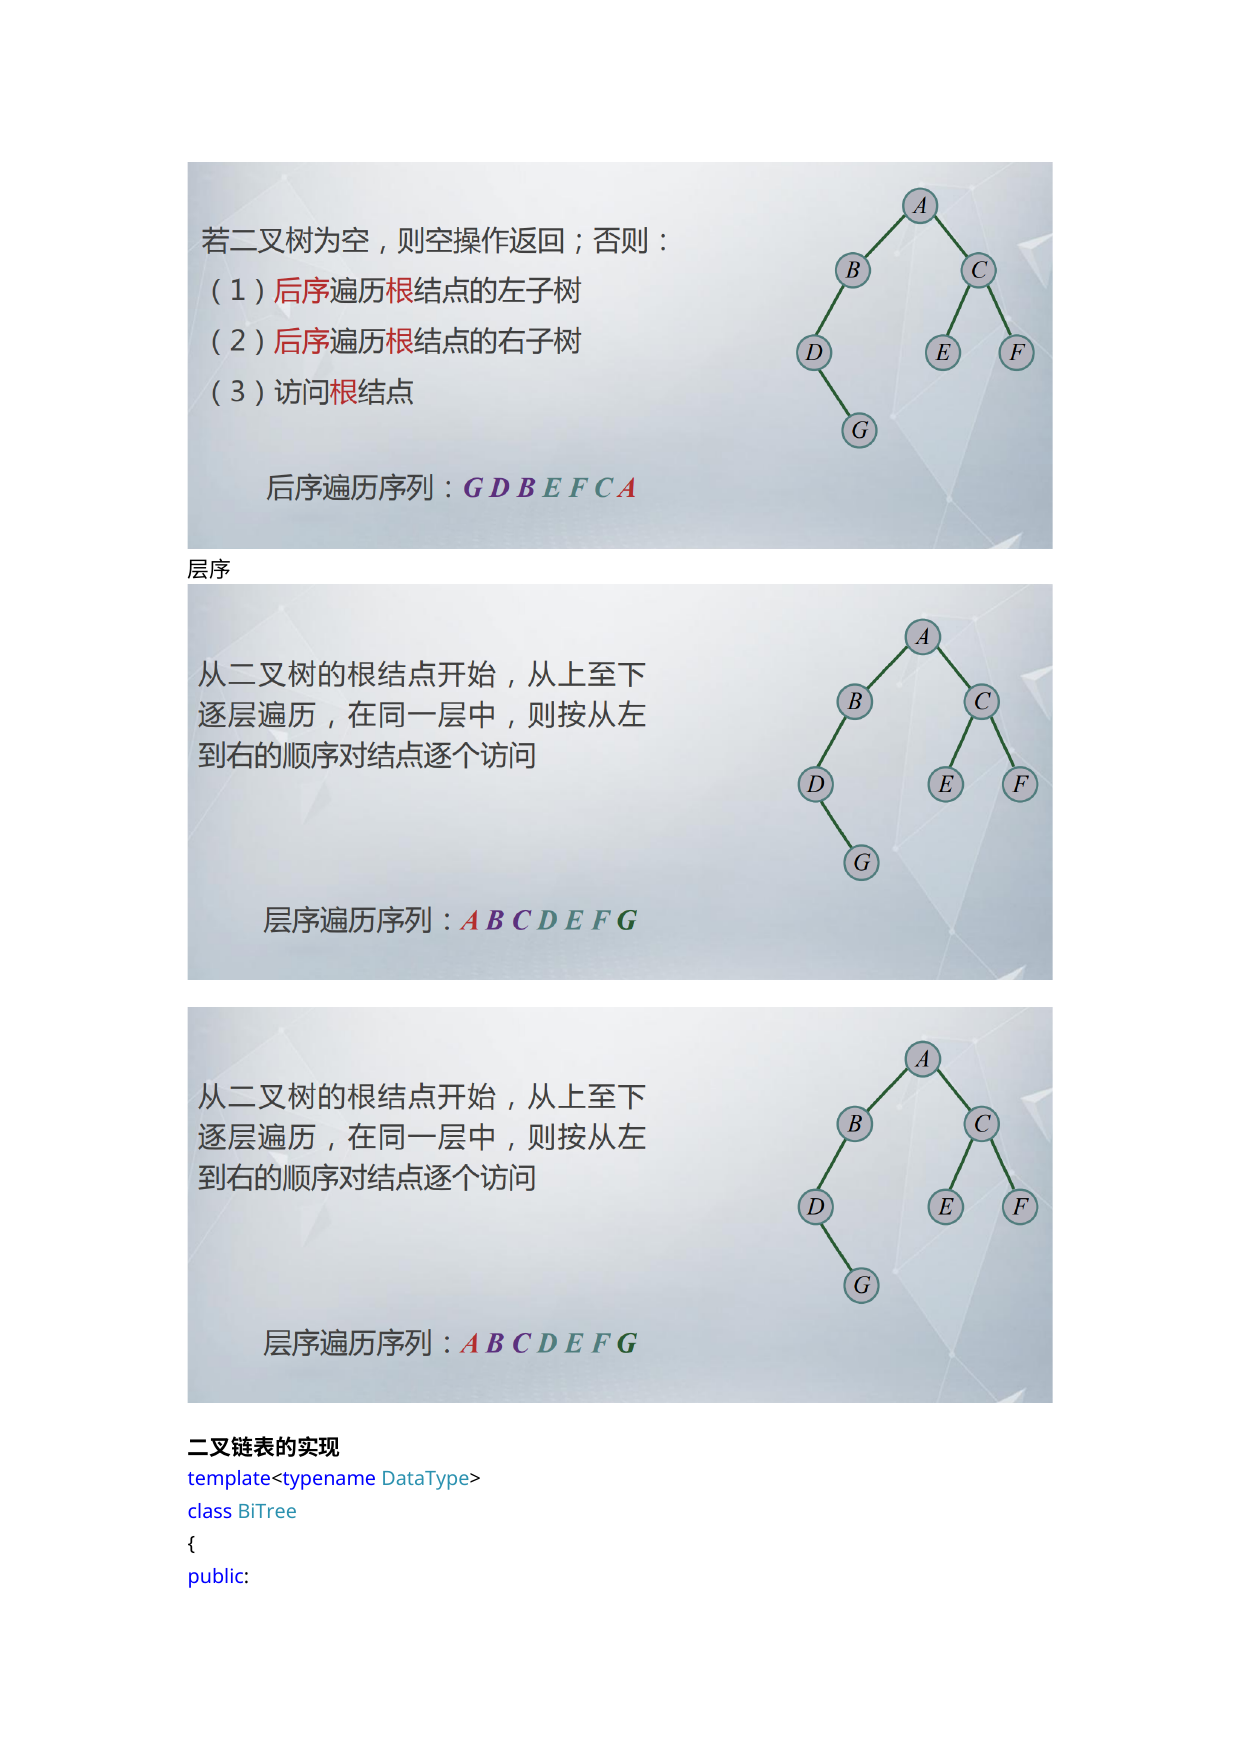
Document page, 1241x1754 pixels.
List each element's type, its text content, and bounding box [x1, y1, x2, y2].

text { [187, 1527, 1053, 1559]
picture [187, 162, 1053, 549]
text 层序 [187, 552, 1053, 584]
text template<typename DataType> [187, 1462, 1053, 1494]
text public: [187, 1559, 1053, 1592]
picture [187, 584, 1053, 980]
picture [187, 1007, 1053, 1403]
text 二叉链表的实现 [187, 1429, 1053, 1462]
text class BiTree [187, 1494, 1053, 1527]
